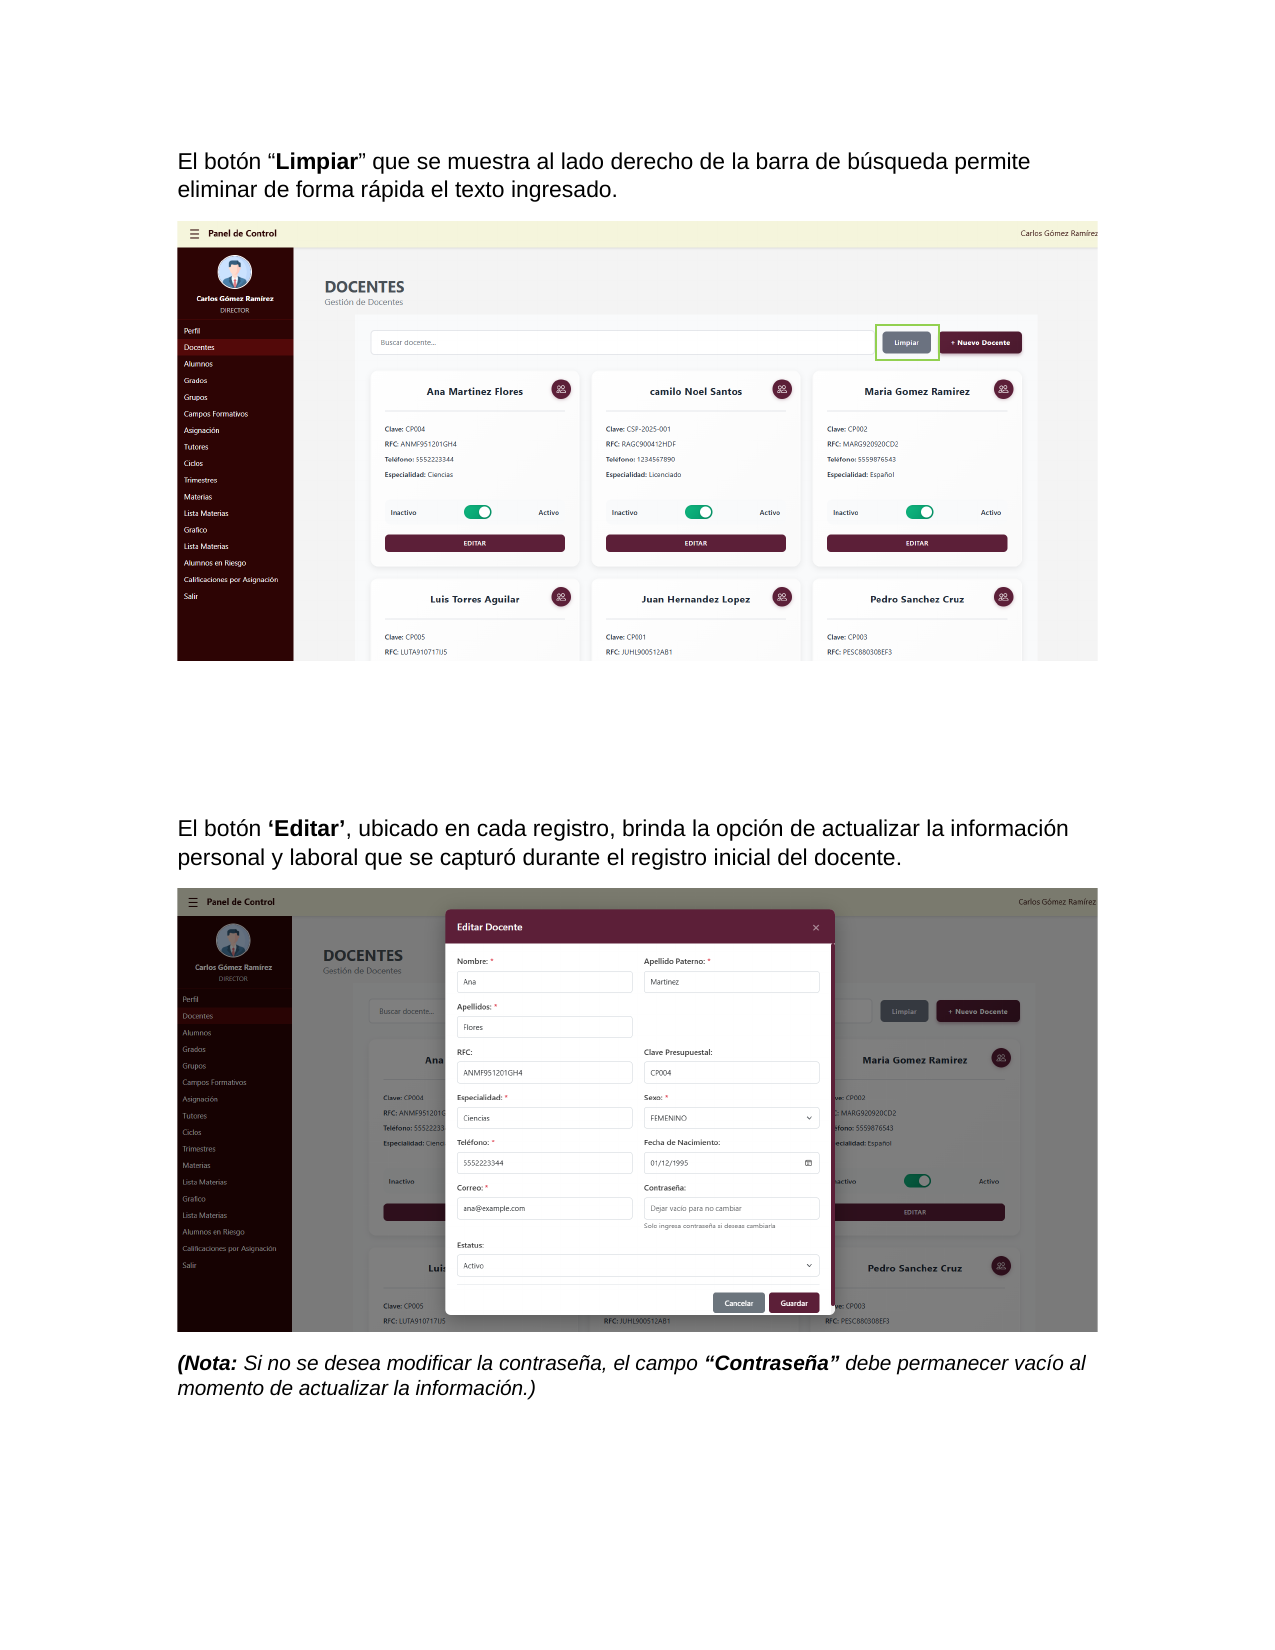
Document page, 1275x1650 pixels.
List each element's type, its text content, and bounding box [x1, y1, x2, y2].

text El botón ‘Editar’, ubicado en cada registro, brinda la opción de actualizar la información personal y laboral que se capturó durante el registro inicial del docente. [177, 815, 1098, 870]
picture [177, 888, 1098, 1332]
picture [177, 221, 1098, 661]
text El botón “Limpiar” que se muestra al lado derecho de la barra de búsqueda permite eliminar de forma rápida el texto ingresado. [177, 148, 1098, 202]
text (Nota: Si no se desea modificar la contraseña, el campo “Contraseña” debe permanecer vacío al momento de actualizar la información.) [177, 1350, 1098, 1400]
